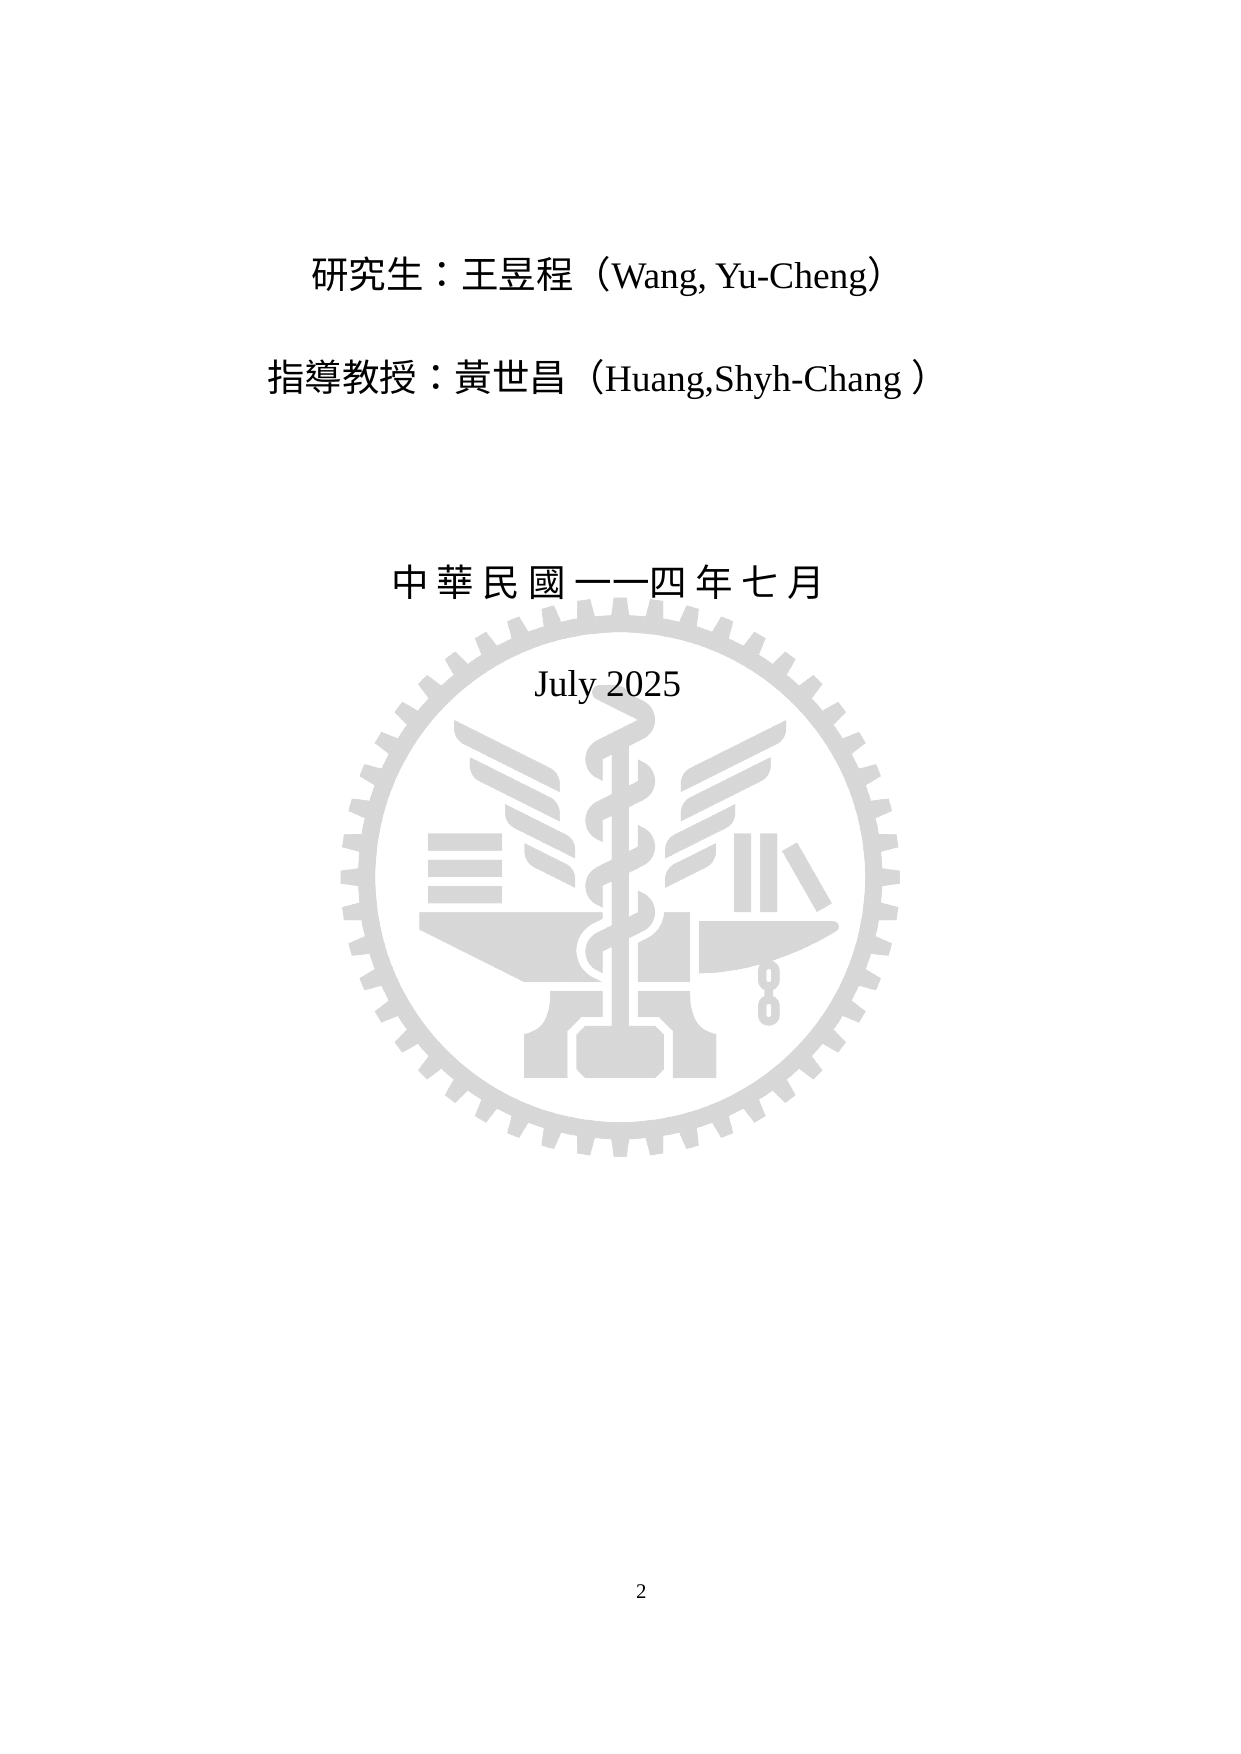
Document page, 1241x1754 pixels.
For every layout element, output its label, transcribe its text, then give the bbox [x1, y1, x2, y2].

text 指導教授：黃世昌（Huang,Shyh-Chang ） [187, 337, 1028, 412]
text 中 華 民 國 一一四 年 七 月 [187, 543, 1028, 618]
text 研究生：王昱程（Wang, Yu-Cheng） [187, 235, 1028, 310]
text July 2025 [187, 645, 1028, 720]
